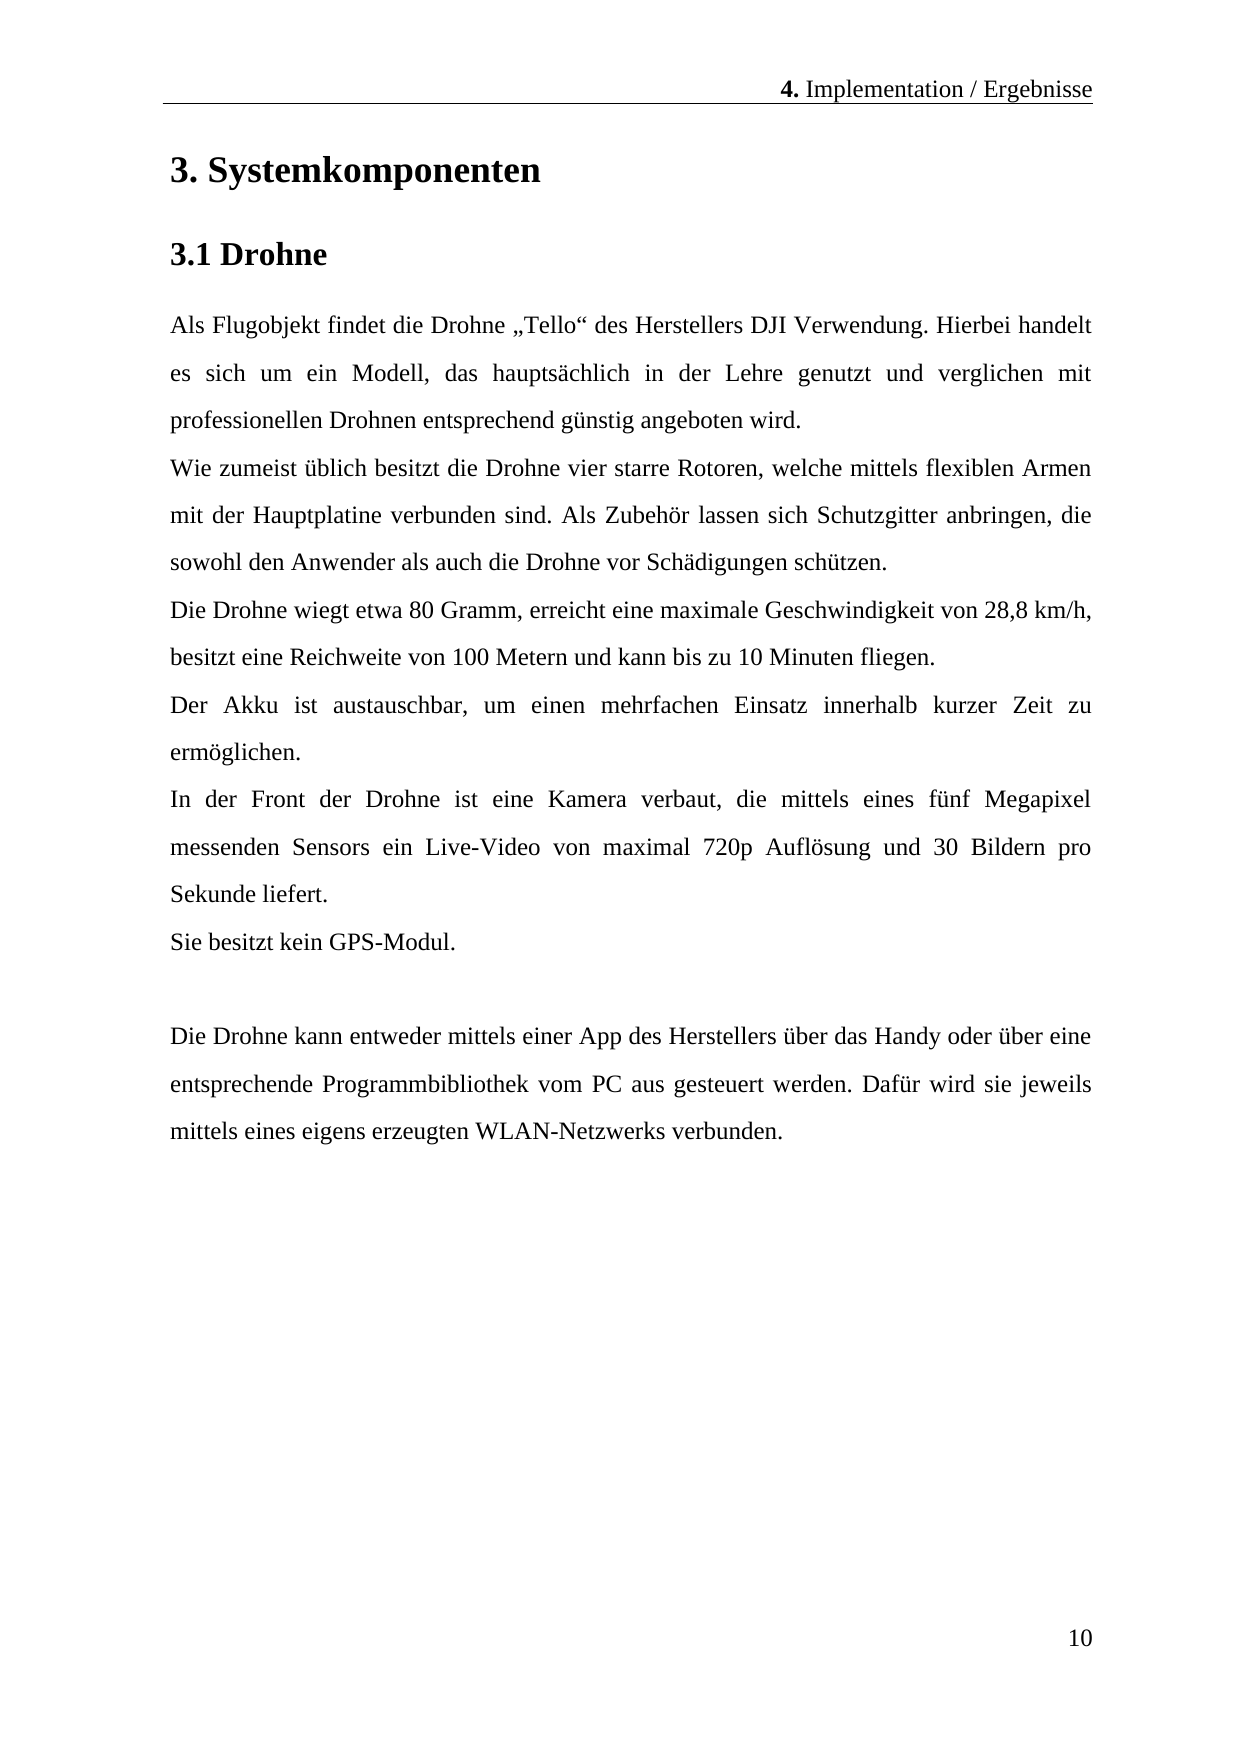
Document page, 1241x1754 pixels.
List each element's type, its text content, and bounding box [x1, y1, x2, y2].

text Die Drohne kann entweder mittels einer App des Herstellers über das Handy oder über eine entsprechende Programmbibliothek vom PC aus gesteuert werden. Dafür wird sie jeweils mittels eines eigens erzeugten WLAN-Netzwerks verbunden. [170, 1021, 1093, 1145]
text Als Flugobjekt findet die Drohne „Tello“ des Herstellers DJI Verwendung. Hierbei handelt es sich um ein Modell, das hauptsächlich in der Lehre genutzt und verglichen mit professionellen Drohnen entsprechend günstig angeboten wird. [170, 311, 1093, 434]
text Sie besitzt kein GPS-Modul. [170, 927, 1093, 955]
text In der Front der Drohne ist eine Kamera verbaut, die mittels eines fünf Megapixel messenden Sensors ein Live-Video von maximal 720p Auflösung und 30 Bildern pro Sekunde liefert. [170, 784, 1093, 908]
subtitle 3. Systemkomponenten [170, 148, 1093, 191]
text Wie zumeist üblich besitzt die Drohne vier starre Rotoren, welche mittels flexiblen Armen mit der Hauptplatine verbunden sind. Als Zubehör lassen sich Schutzgitter anbringen, die sowohl den Anwender als auch die Drohne vor Schädigungen schützen. [170, 453, 1093, 576]
subtitle 3.1 Drohne [170, 234, 1093, 272]
text Der Akku ist austauschbar, um einen mehrfachen Einsatz innerhalb kurzer Zeit zu ermöglichen. [170, 690, 1093, 766]
text Die Drohne wiegt etwa 80 Gramm, erreicht eine maximale Geschwindigkeit von 28,8 km/h, besitzt eine Reichweite von 100 Metern und kann bis zu 10 Minuten fliegen. [170, 595, 1093, 671]
